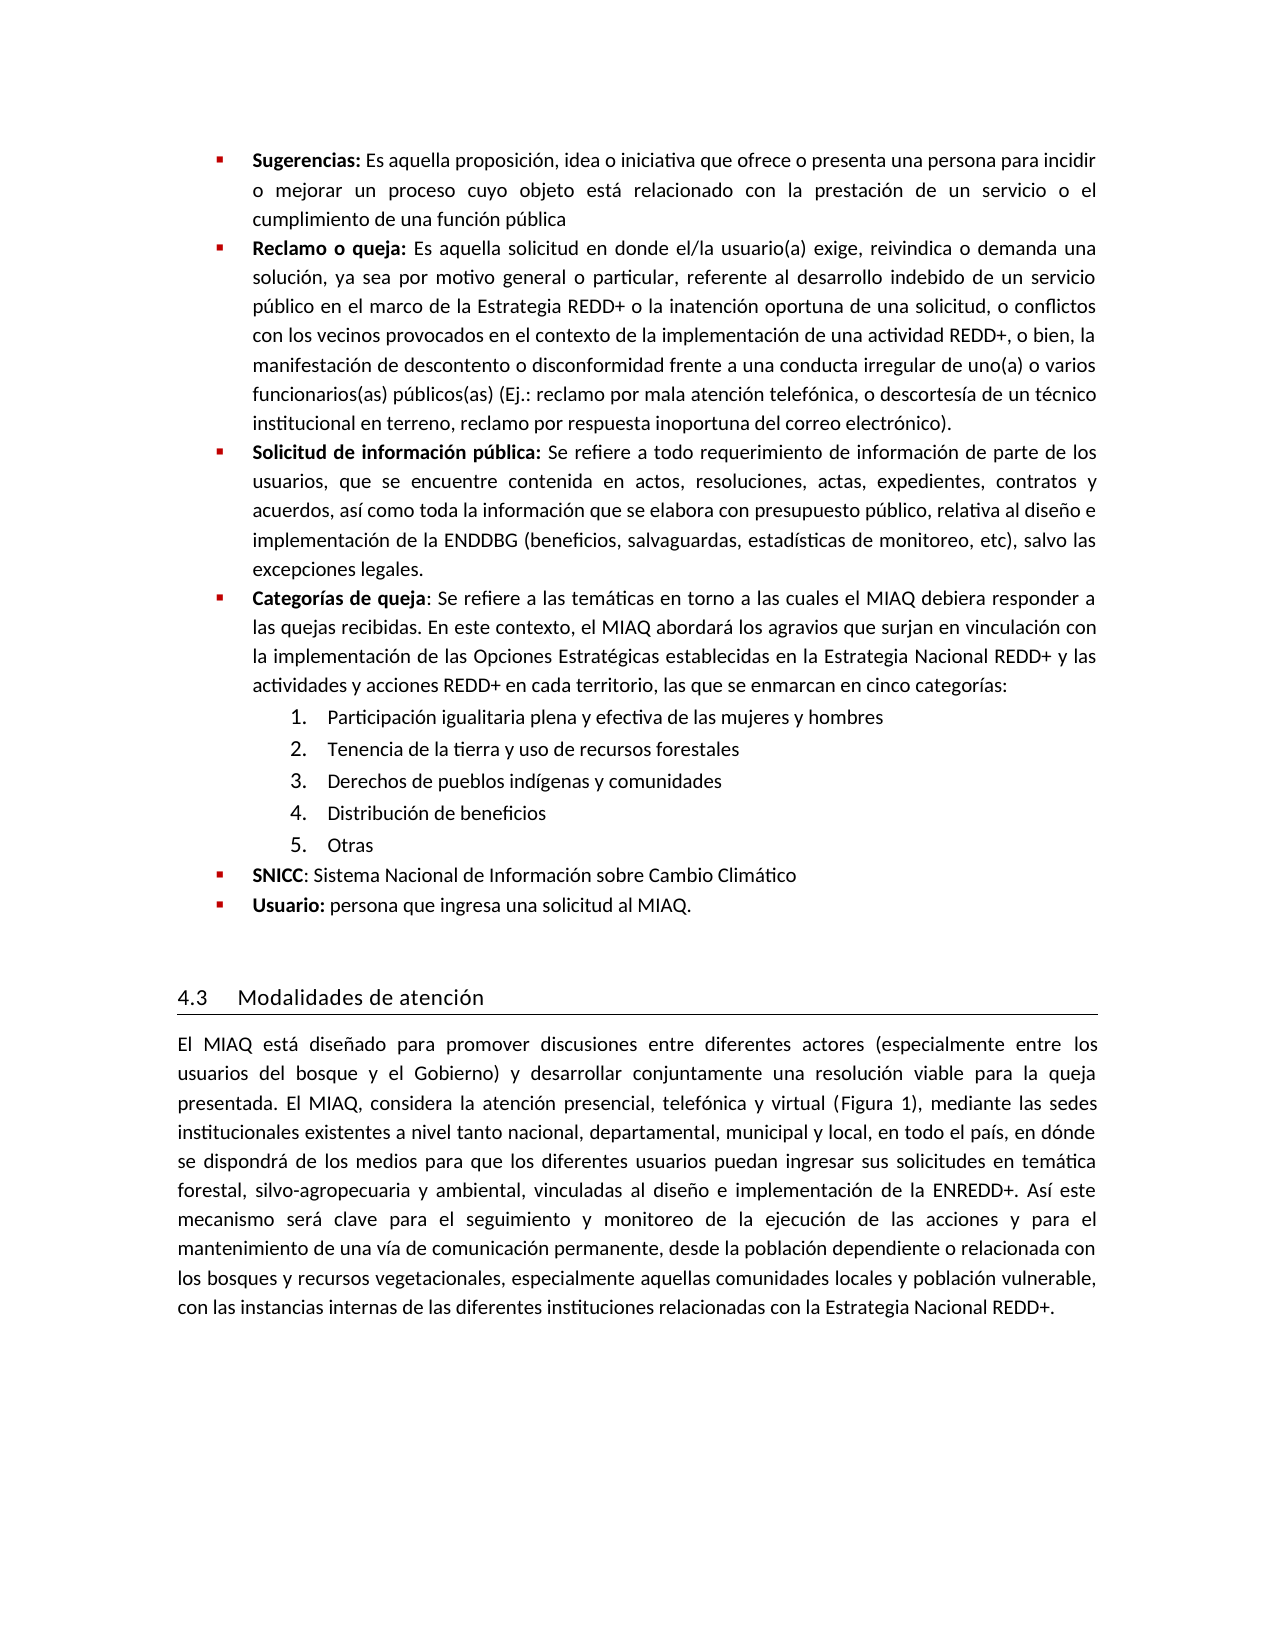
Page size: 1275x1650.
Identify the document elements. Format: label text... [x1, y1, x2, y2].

list SNICC: Sistema Nacional de Información sobre Cambio Climático [215, 863, 1098, 888]
list Otras [290, 831, 1098, 858]
list Participación igualitaria plena y efectiva de las mujeres y hombres [290, 702, 1098, 730]
list Sugerencias: Es aquella proposición, idea o iniciativa que ofrece o presenta una persona para incidir o mejorar un proceso cuyo objeto está relacionado con la prestación de un servicio o el cumplimiento de una función pública [215, 148, 1098, 231]
text El MIAQ está diseñado para promover discusiones entre diferentes actores (especialmente entre los usuarios del bosque y el Gobierno) y desarrollar conjuntamente una resolución viable para la queja presentada. El MIAQ, considera la atención presencial, telefónica y virtual (Figura 1), mediante las sedes institucionales existentes a nivel tanto nacional, departamental, municipal y local, en todo el país, en dónde se dispondrá de los medios para que los diferentes usuarios puedan ingresar sus solicitudes en temática forestal, silvo-agropecuaria y ambiental, vinculadas al diseño e implementación de la ENREDD+. Así este mecanismo será clave para el seguimiento y monitoreo de la ejecución de las acciones y para el mantenimiento de una vía de comunicación permanente, desde la población dependiente o relacionada con los bosques y recursos vegetacionales, especialmente aquellas comunidades locales y población vulnerable, con las instancias internas de las diferentes instituciones relacionadas con la Estrategia Nacional REDD+. [177, 1031, 1098, 1319]
list Usuario: persona que ingresa una solicitud al MIAQ. [215, 892, 1098, 917]
list Tenencia de la tierra y uso de recursos forestales [290, 734, 1098, 762]
list Derechos de pueblos indígenas y comunidades [290, 766, 1098, 794]
list Categorías de queja: Se refiere a las temáticas en torno a las cuales el MIAQ debiera responder a las quejas recibidas. En este contexto, el MIAQ abordará los agravios que surjan en vinculación con la implementación de las Opciones Estratégicas establecidas en la Estrategia Nacional REDD+ y las actividades y acciones REDD+ en cada territorio, las que se enmarcan en cinco categorías: [215, 585, 1098, 698]
list Reclamo o queja: Es aquella solicitud en donde el/la usuario(a) exige, reivindica o demanda una solución, ya sea por motivo general o particular, referente al desarrollo indebido de un servicio público en el marco de la Estrategia REDD+ o la inatención oportuna de una solicitud, o conflictos con los vecinos provocados en el contexto de la implementación de una actividad REDD+, o bien, la manifestación de descontento o disconformidad frente a una conducta irregular de uno(a) o varios funcionarios(as) públicos(as) (Ej.: reclamo por mala atención telefónica, o descortesía de un técnico institucional en terreno, reclamo por respuesta inoportuna del correo electrónico). [215, 235, 1098, 436]
list Distribución de beneficios [290, 798, 1098, 826]
subtitle Modalidades de atención [177, 983, 1098, 1014]
list Solicitud de información pública: Se refiere a todo requerimiento de información de parte de los usuarios, que se encuentre contenida en actos, resoluciones, actas, expedientes, contratos y acuerdos, así como toda la información que se elabora con presupuesto público, relativa al diseño e implementación de la ENDDBG (beneficios, salvaguardas, estadísticas de monitoreo, etc), salvo las excepciones legales. [215, 439, 1098, 581]
